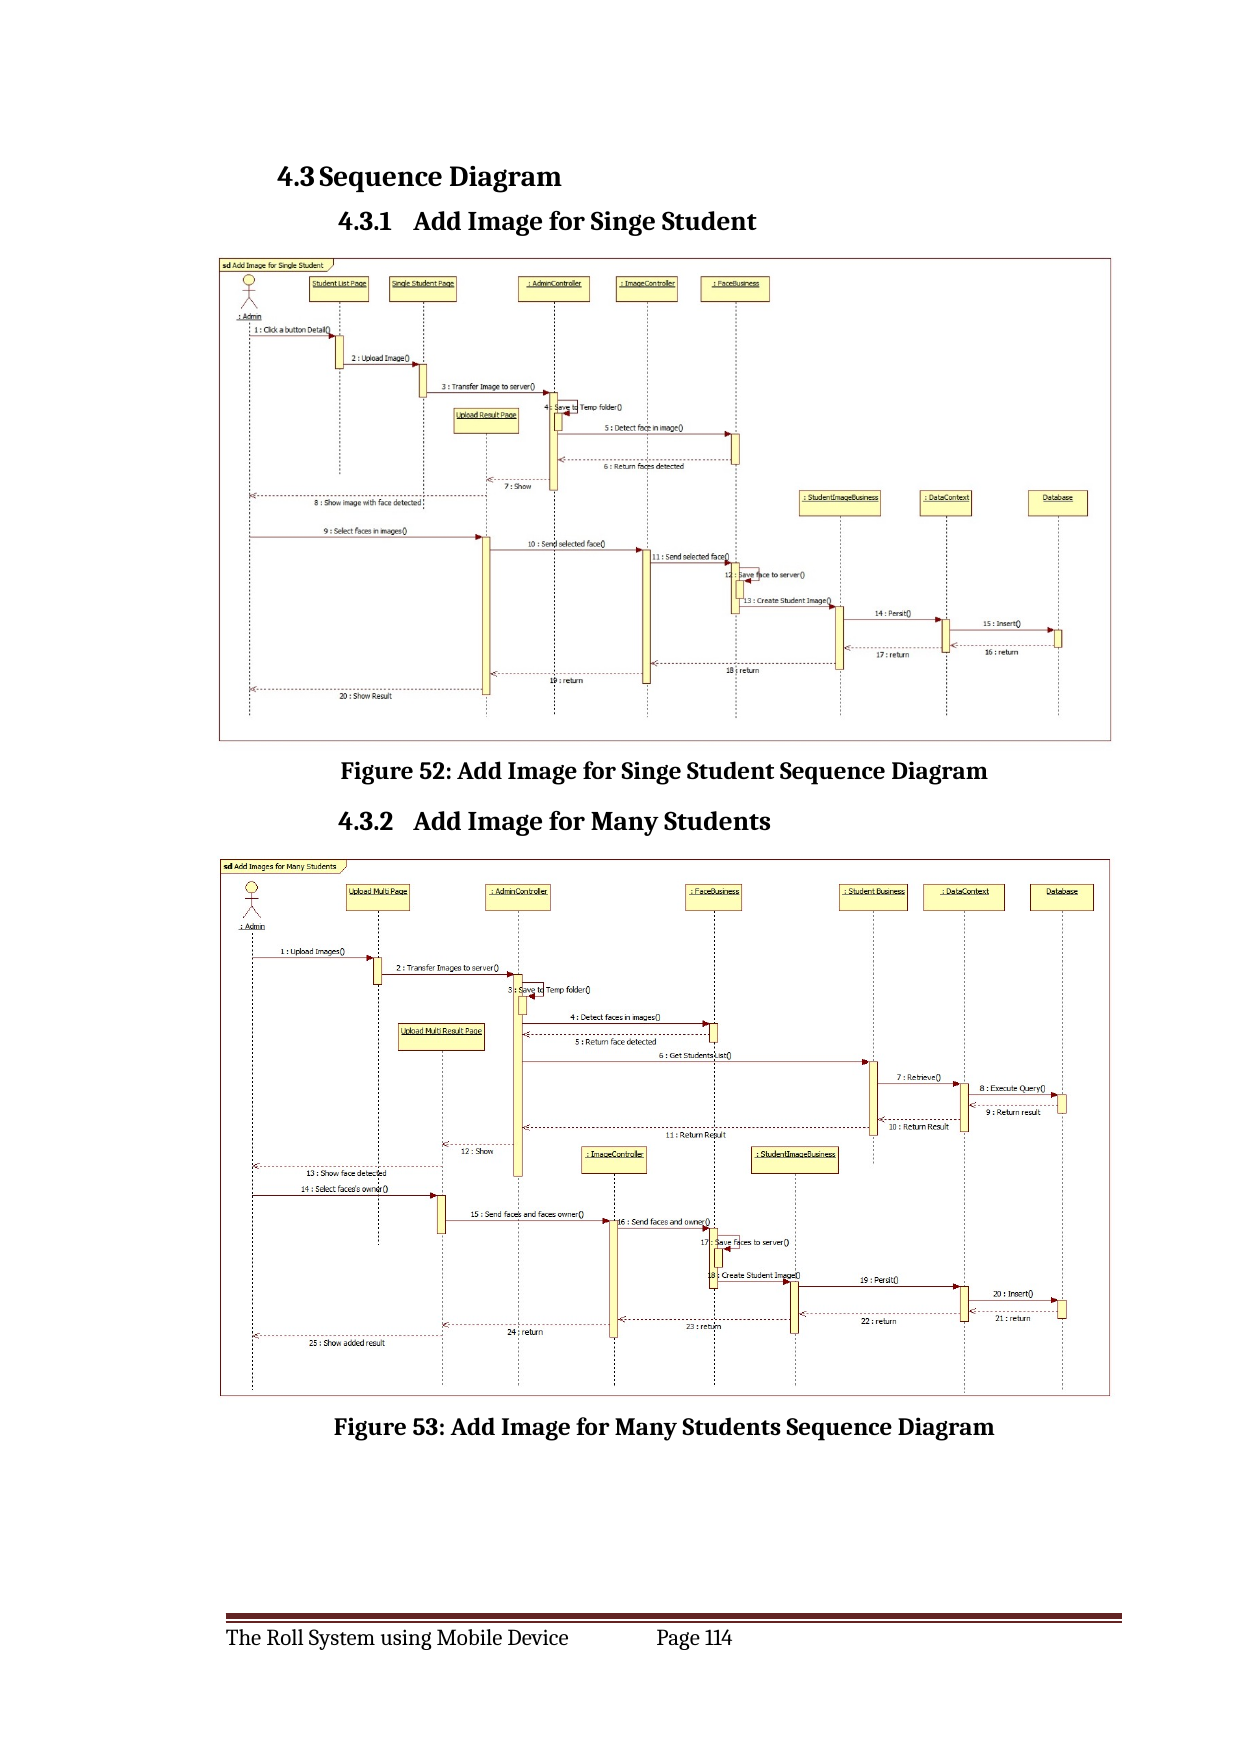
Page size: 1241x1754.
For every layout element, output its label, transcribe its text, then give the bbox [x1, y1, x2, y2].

subtitle Add Image for Many Students [338, 806, 1122, 837]
picture [206, 245, 1123, 753]
picture [206, 845, 1123, 1409]
subtitle Add Image for Singe Student [338, 206, 1122, 237]
text Figure 52: Add Image for Singe Student Sequence Diagram [207, 757, 1122, 785]
text Figure 53: Add Image for Many Students Sequence Diagram [207, 1413, 1122, 1442]
subtitle Sequence Diagram [277, 160, 1122, 194]
